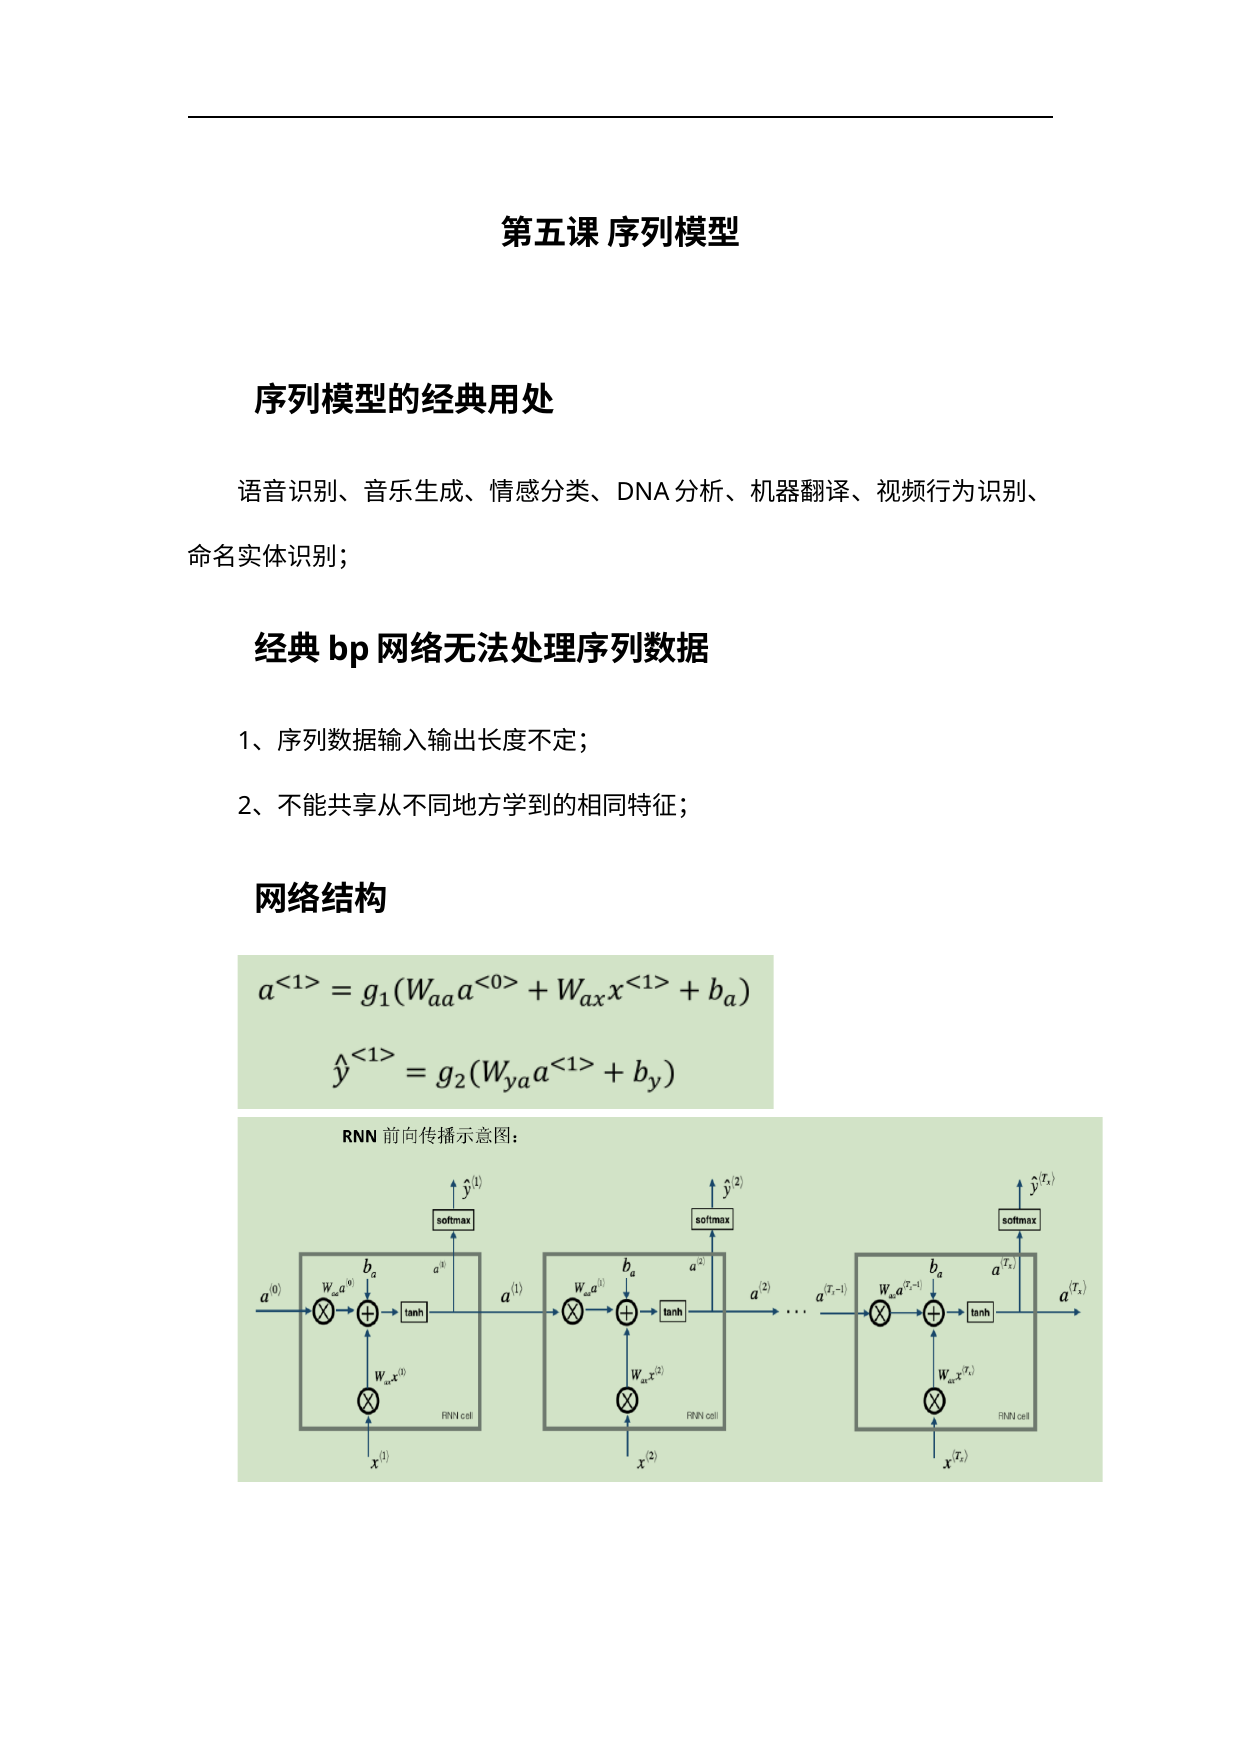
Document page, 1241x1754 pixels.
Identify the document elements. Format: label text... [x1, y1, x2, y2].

text 语音识别、音乐生成、情感分类、DNA分析、机器翻译、视频行为识别、命名实体识别； [187, 457, 1053, 587]
picture [237, 955, 774, 1109]
text 2、不能共享从不同地方学到的相同特征； [187, 771, 1053, 836]
subtitle 网络结构 [187, 863, 1053, 928]
subtitle 经典bp网络无法处理序列数据 [187, 614, 1053, 679]
subtitle 第五课 序列模型 [187, 197, 1053, 262]
picture [237, 1117, 1103, 1482]
text 1、序列数据输入输出长度不定； [187, 706, 1053, 771]
subtitle 序列模型的经典用处 [187, 365, 1053, 430]
